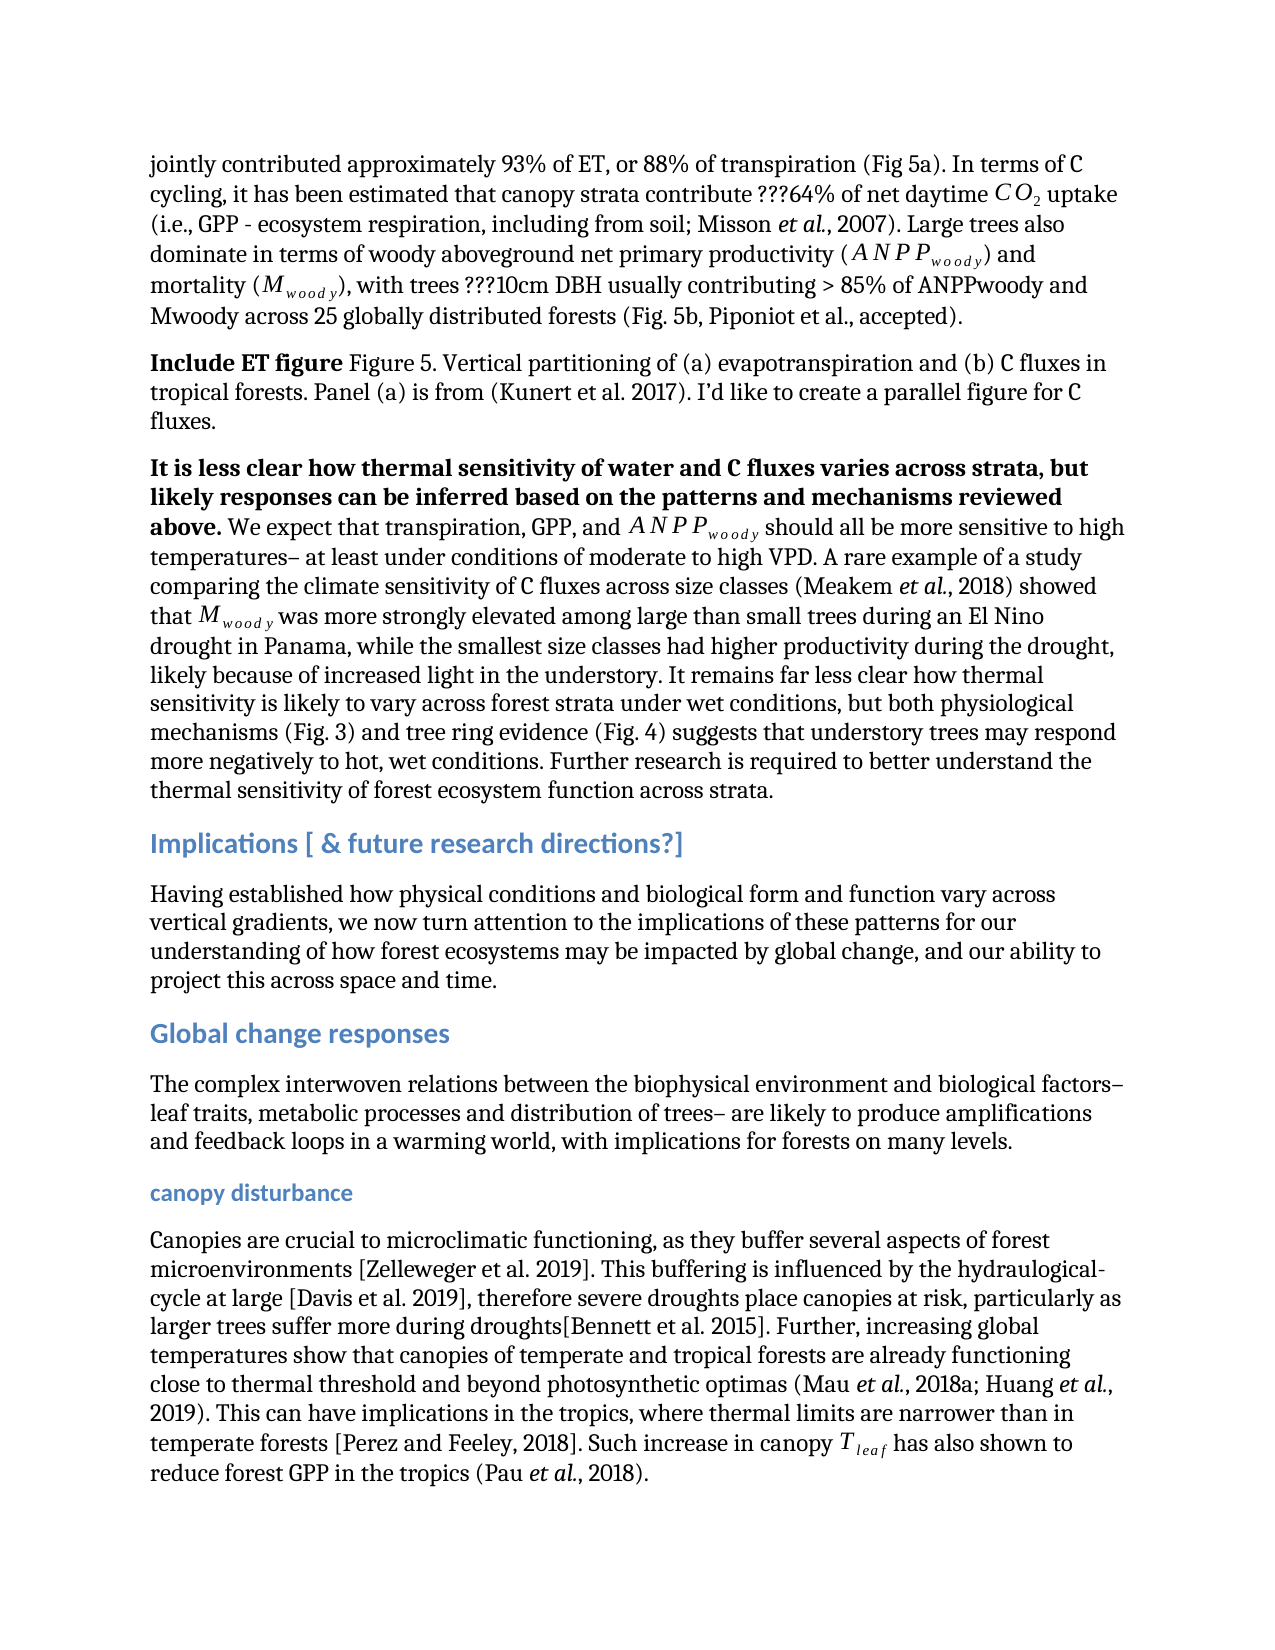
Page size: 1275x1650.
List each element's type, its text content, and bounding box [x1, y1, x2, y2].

text It is less clear how thermal sensitivity of water and C fluxes varies across strata, but likely responses can be inferred based on the patterns and mechanisms reviewed above. We expect that transpiration, GPP, and should all be more sensitive to high temperatures– at least under conditions of moderate to high VPD. A rare example of a study comparing the climate sensitivity of C fluxes across size classes (Meakem et al., 2018) showed that was more strongly elevated among large than small trees during an El Nino drought in Panama, while the smallest size classes had higher productivity during the drought, likely because of increased light in the understory. It remains far less clear how thermal sensitivity is likely to vary across forest strata under wet conditions, but both physiological mechanisms (Fig. 3) and tree ring evidence (Fig. 4) suggests that understory trees may respond more negatively to hot, wet conditions. Further research is required to better understand the thermal sensitivity of forest ecosystem function across strata. [150, 454, 1125, 804]
subtitle canopy disturbance [150, 1177, 1125, 1207]
text The complex interwoven relations between the biophysical environment and biological factors–leaf traits, metabolic processes and distribution of trees– are likely to produce amplifications and feedback loops in a warming world, with implications for forests on many levels. [150, 1070, 1125, 1156]
subtitle Global change responses [150, 1015, 1125, 1051]
text Having established how physical conditions and biological form and function vary across vertical gradients, we now turn attention to the implications of these patterns for our understanding of how forest ecosystems may be impacted by global change, and our ability to project this across space and time. [150, 879, 1125, 994]
text Include ET figure Figure 5. Vertical partitioning of (a) evapotranspiration and (b) C fluxes in tropical forests. Panel (a) is from (Kunert et al. 2017). I’d like to create a parallel figure for C fluxes. [150, 349, 1125, 435]
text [150, 150, 1125, 330]
subtitle Implications [ & future research directions?] [150, 825, 1125, 861]
text Canopies are crucial to microclimatic functioning, as they buffer several aspects of forest microenvironments [Zelleweger et al. 2019]. This buffering is influenced by the hydraulogical-cycle at large [Davis et al. 2019], therefore severe droughts place canopies at risk, particularly as larger trees suffer more during droughts[Bennett et al. 2015]. Further, increasing global temperatures show that canopies of temperate and tropical forests are already functioning close to thermal threshold and beyond photosynthetic optimas (Mau et al., 2018a; Huang et al., 2019). This can have implications in the tropics, where thermal limits are narrower than in temperate forests [Perez and Feeley, 2018]. Such increase in canopy has also shown to reduce forest GPP in the tropics (Pau et al., 2018). [150, 1226, 1125, 1487]
